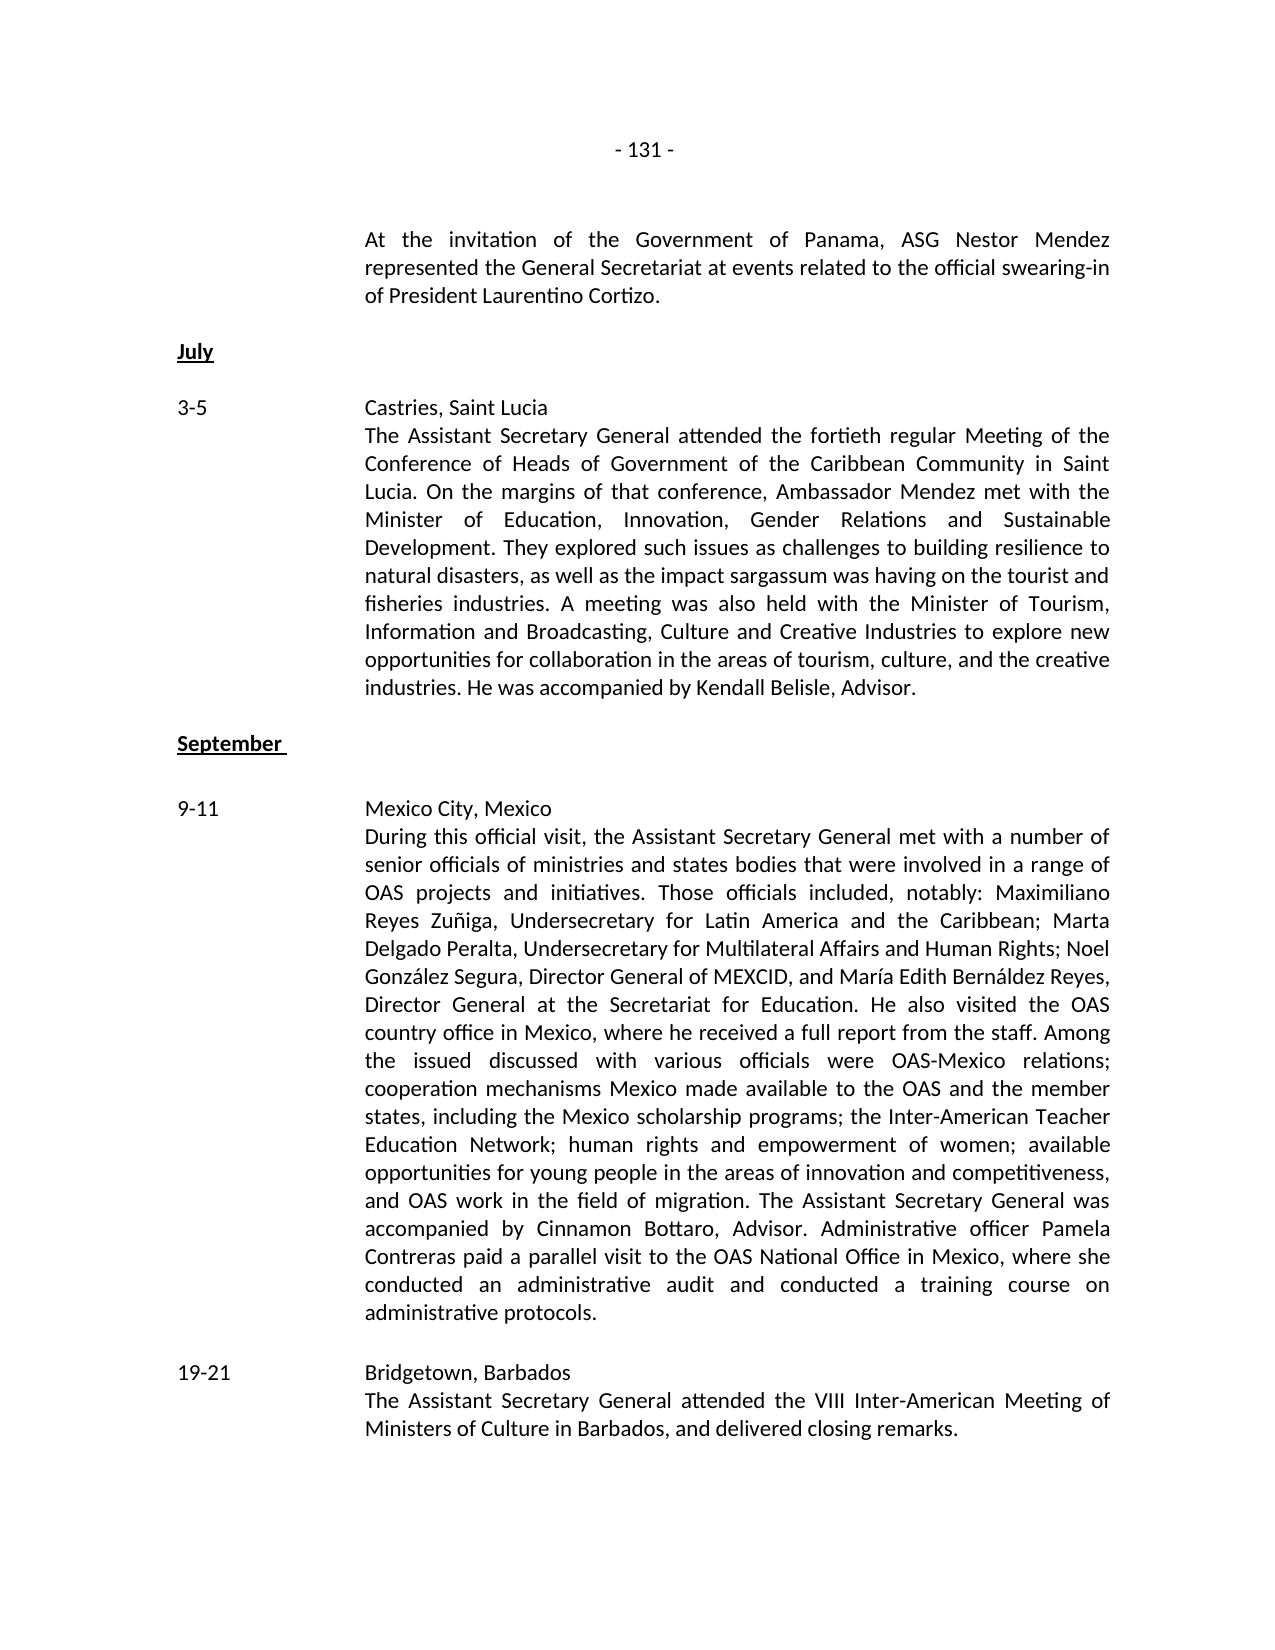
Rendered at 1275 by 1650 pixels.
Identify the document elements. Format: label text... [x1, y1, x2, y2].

text 9-11 Mexico City, Mexico [177, 794, 1111, 822]
text During this official visit, the Assistant Secretary General met with a number of senior officials of ministries and states bodies that were involved in a range of OAS projects and initiatives. Those officials included, notably: Maximiliano Reyes Zuñiga, Undersecretary for Latin America and the Caribbean; Marta Delgado Peralta, Undersecretary for Multilateral Affairs and Human Rights; Noel González Segura, Director General of MEXCID, and María Edith Bernáldez Reyes, Director General at the Secretariat for Education. He also visited the OAS country office in Mexico, where he received a full report from the staff. Among the issued discussed with various officials were OAS-Mexico relations; cooperation mechanisms Mexico made available to the OAS and the member states, including the Mexico scholarship programs; the Inter-American Teacher Education Network; human rights and empowerment of women; available opportunities for young people in the areas of innovation and competitiveness, and OAS work in the field of migration. The Assistant Secretary General was accompanied by Cinnamon Bottaro, Advisor. Administrative officer Pamela Contreras paid a parallel visit to the OAS National Office in Mexico, where she conducted an administrative audit and conducted a training course on administrative protocols. [364, 822, 1111, 1326]
text 3-5 Castries, Saint Lucia [177, 393, 1111, 421]
text The Assistant Secretary General attended the VIII Inter-American Meeting of Ministers of Culture in Barbados, and delivered closing remarks. [364, 1386, 1111, 1442]
text July [177, 337, 1111, 365]
text At the invitation of the Government of Panama, ASG Nestor Mendez represented the General Secretariat at events related to the official swearing-in of President Laurentino Cortizo. [364, 225, 1111, 309]
text September [177, 729, 1111, 757]
text 19-21 Bridgetown, Barbados [177, 1358, 1111, 1386]
text The Assistant Secretary General attended the fortieth regular Meeting of the Conference of Heads of Government of the Caribbean Community in Saint Lucia. On the margins of that conference, Ambassador Mendez met with the Minister of Education, Innovation, Gender Relations and Sustainable Development. They explored such issues as challenges to building resilience to natural disasters, as well as the impact sargassum was having on the tourist and fisheries industries. A meeting was also held with the Minister of Tourism, Information and Broadcasting, Culture and Creative Industries to explore new opportunities for collaboration in the areas of tourism, culture, and the creative industries. He was accompanied by Kendall Belisle, Advisor. [364, 421, 1111, 701]
